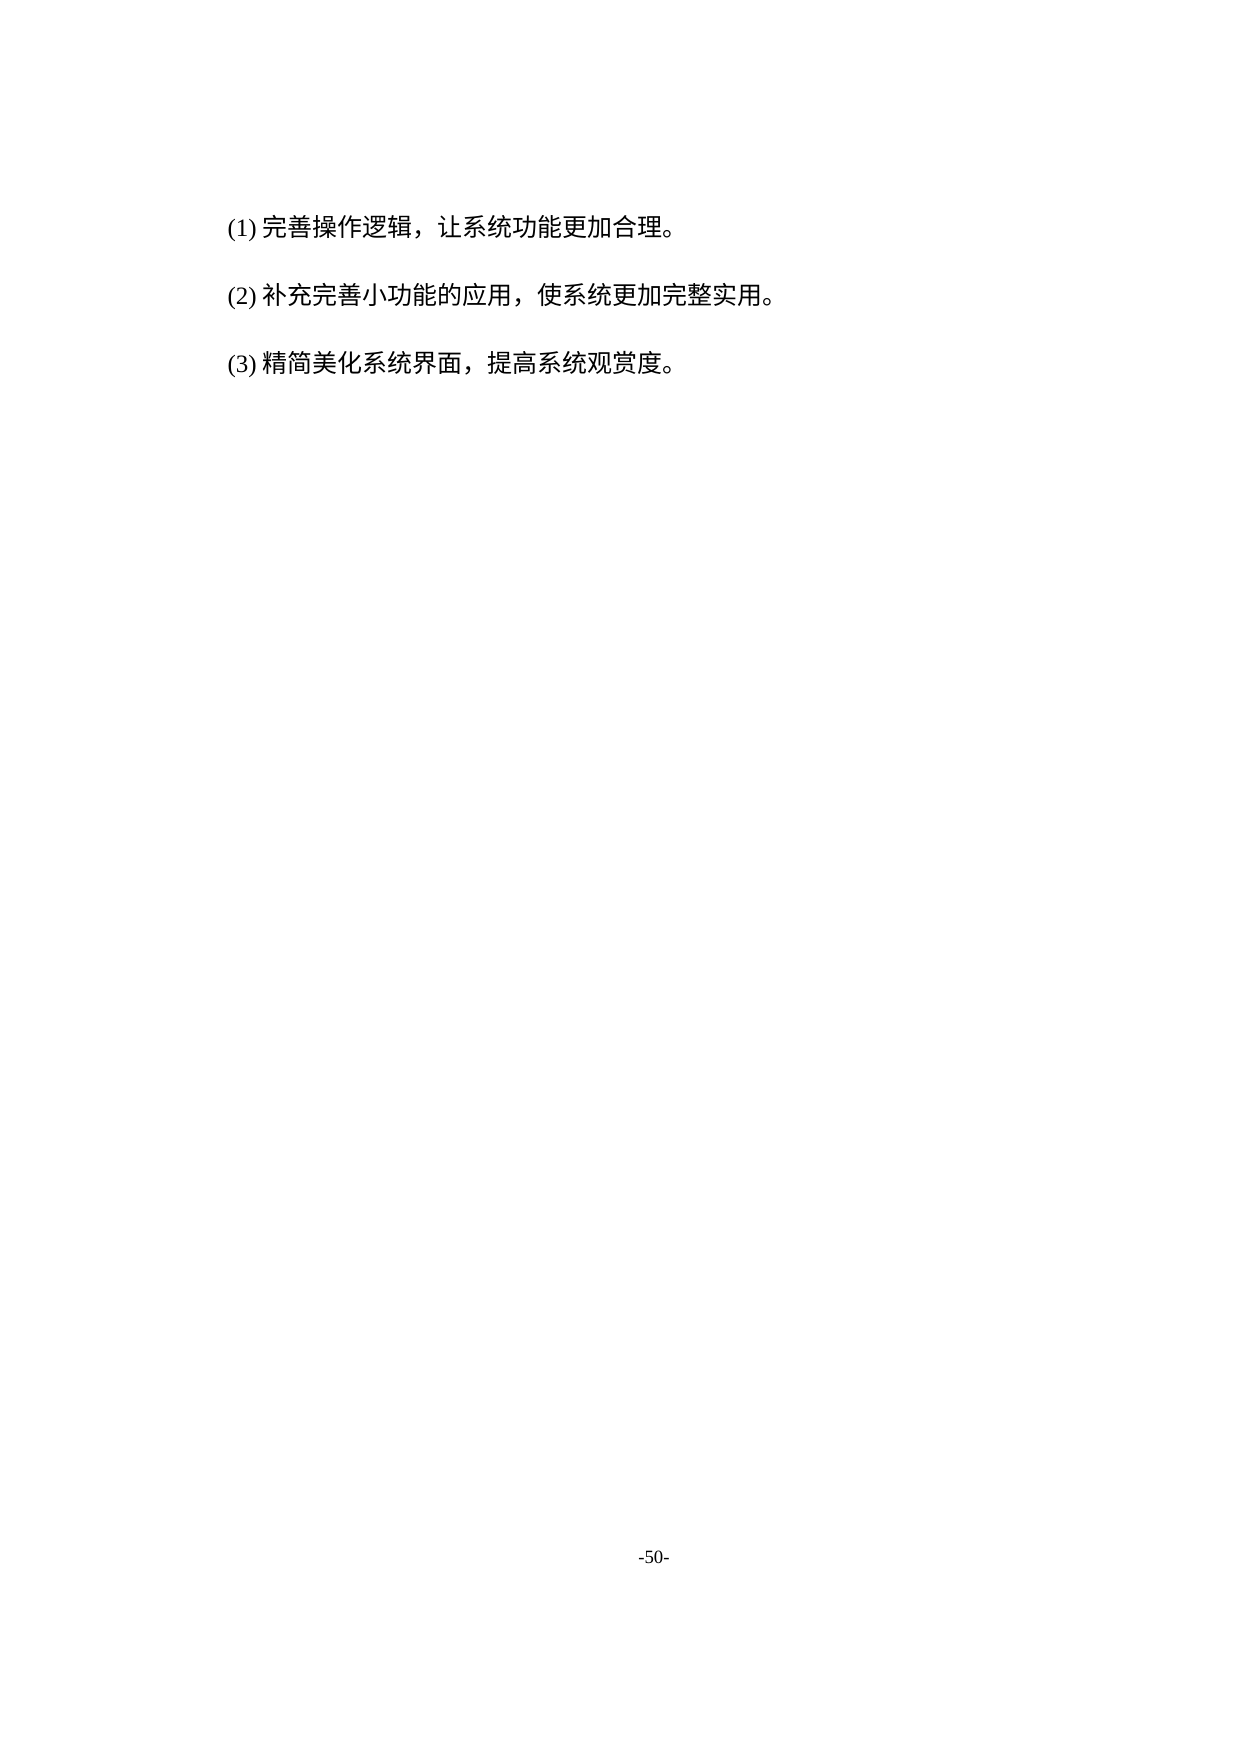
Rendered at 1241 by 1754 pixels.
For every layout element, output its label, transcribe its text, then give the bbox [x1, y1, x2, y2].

text (2) 补充完善小功能的应用，使系统更加完整实用。 [227, 259, 1092, 327]
text (3) 精简美化系统界面，提高系统观赏度。 [227, 327, 1092, 395]
text (1) 完善操作逻辑，让系统功能更加合理。 [227, 192, 1092, 259]
